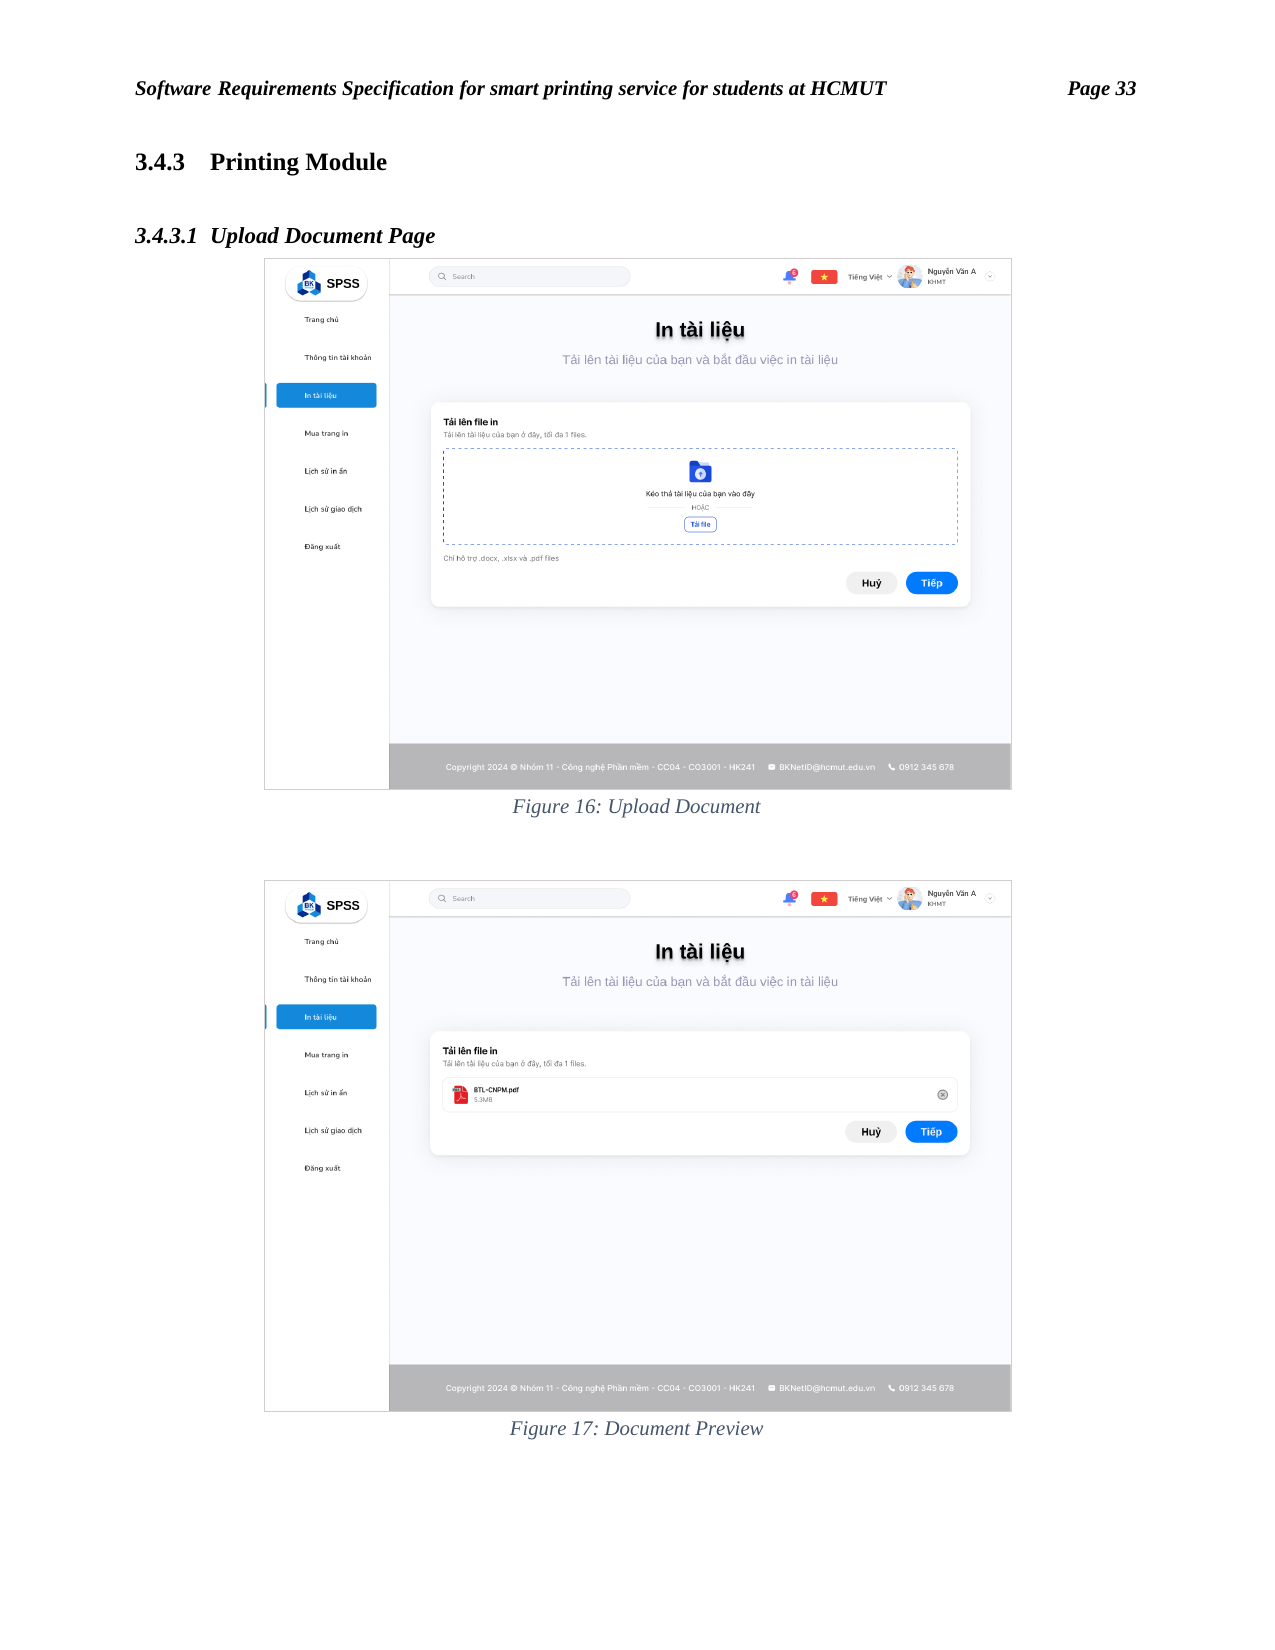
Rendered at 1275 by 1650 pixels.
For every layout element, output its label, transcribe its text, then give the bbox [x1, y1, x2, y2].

text Figure 17: Document Preview [135, 1416, 1140, 1440]
picture [265, 881, 1011, 1411]
subtitle Printing Module [135, 150, 1140, 175]
text Figure 16: Upload Document [135, 794, 1140, 818]
picture [265, 259, 1011, 789]
subtitle Upload Document Page [135, 225, 1140, 248]
